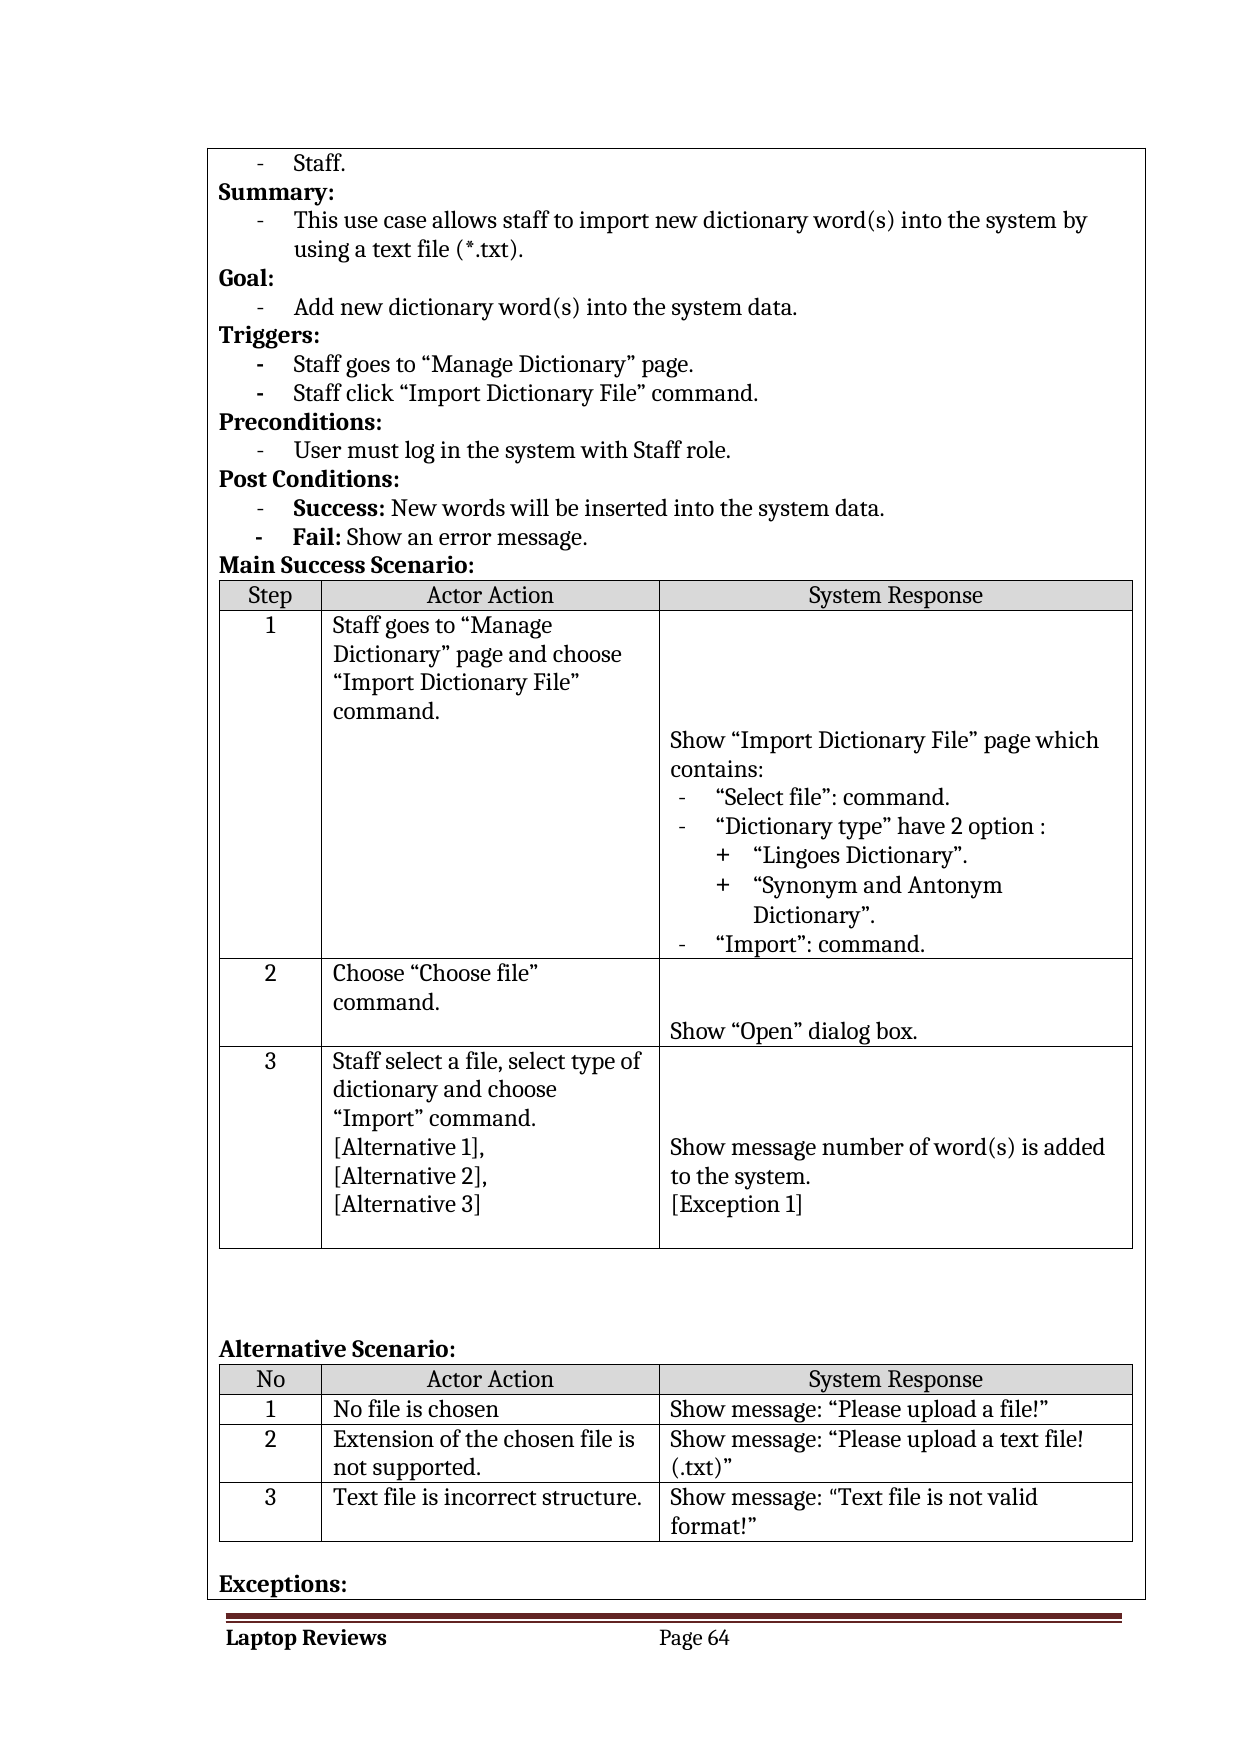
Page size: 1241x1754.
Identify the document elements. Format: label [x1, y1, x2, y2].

table_cell [208, 149, 1145, 1599]
